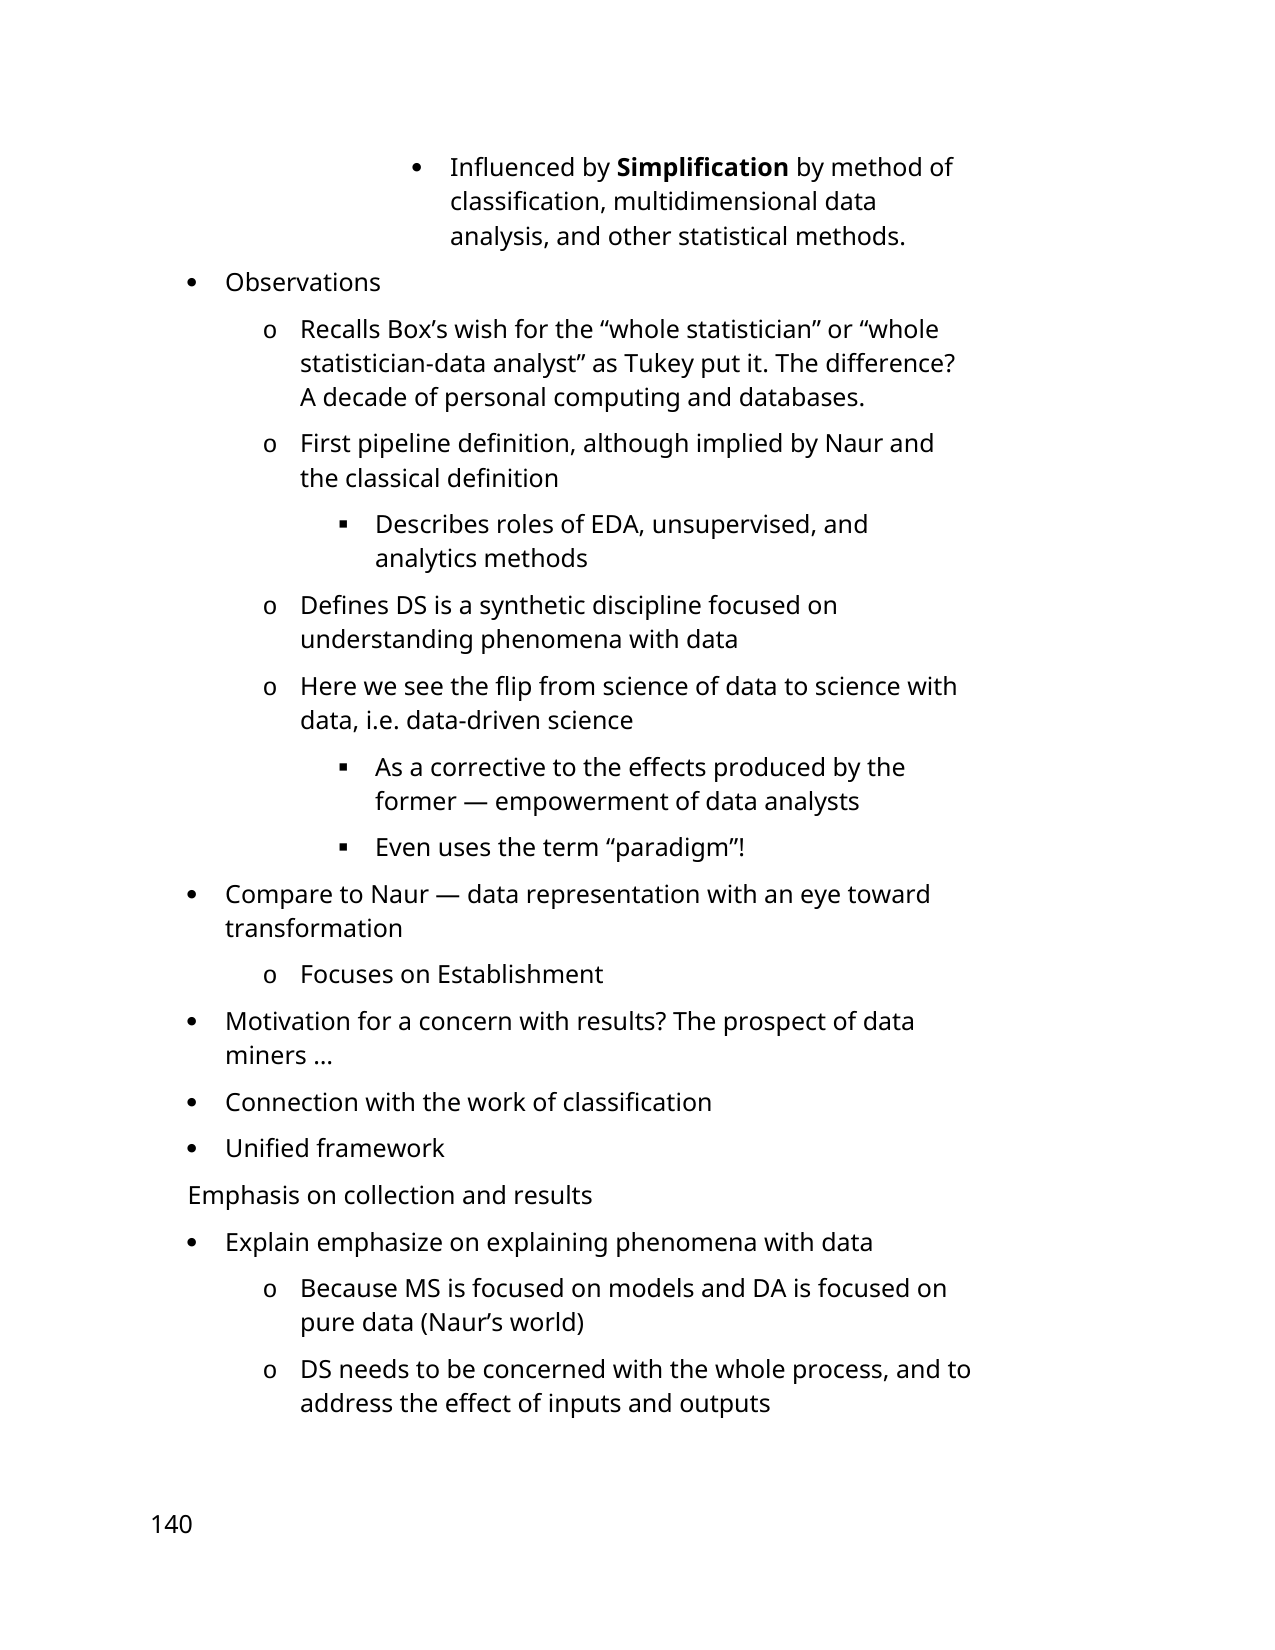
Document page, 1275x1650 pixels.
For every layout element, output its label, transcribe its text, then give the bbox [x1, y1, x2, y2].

list Compare to Naur — data representation with an eye toward transformation [187, 876, 975, 944]
text Emphasis on collection and results [150, 1178, 975, 1212]
list Observations [187, 265, 975, 299]
list Defines DS is a synthetic discipline focused on understanding phenomena with data [262, 588, 975, 656]
list Explain emphasize on explaining phenomena with data [187, 1224, 975, 1258]
list Unified framework [187, 1131, 975, 1165]
list As a corrective to the effects produced by the former — empowerment of data analysts [337, 749, 975, 817]
list Focuses on Establishment [262, 957, 975, 991]
list First pipeline definition, although implied by Naur and the classical definition [262, 426, 975, 494]
list Connection with the work of classification [187, 1084, 975, 1118]
list Recalls Box’s wish for the “whole statistician” or “whole statistician-data analyst” as Tukey put it. The difference? A decade of personal computing and databases. [262, 311, 975, 414]
list Influenced by Simplification by method of classification, multidimensional data analysis, and other statistical methods. [412, 150, 975, 252]
list Even uses the term “paradigm”! [337, 830, 975, 864]
list Describes roles of EDA, unsupervised, and analytics methods [337, 507, 975, 575]
list Motivation for a concern with results? The prospect of data miners … [187, 1004, 975, 1072]
list DS needs to be concerned with the whole process, and to address the effect of inputs and outputs [262, 1352, 975, 1420]
list Because MS is focused on models and DA is focused on pure data (Naur’s world) [262, 1271, 975, 1339]
list Here we see the flip from science of data to science with data, i.e. data-driven science [262, 668, 975, 737]
